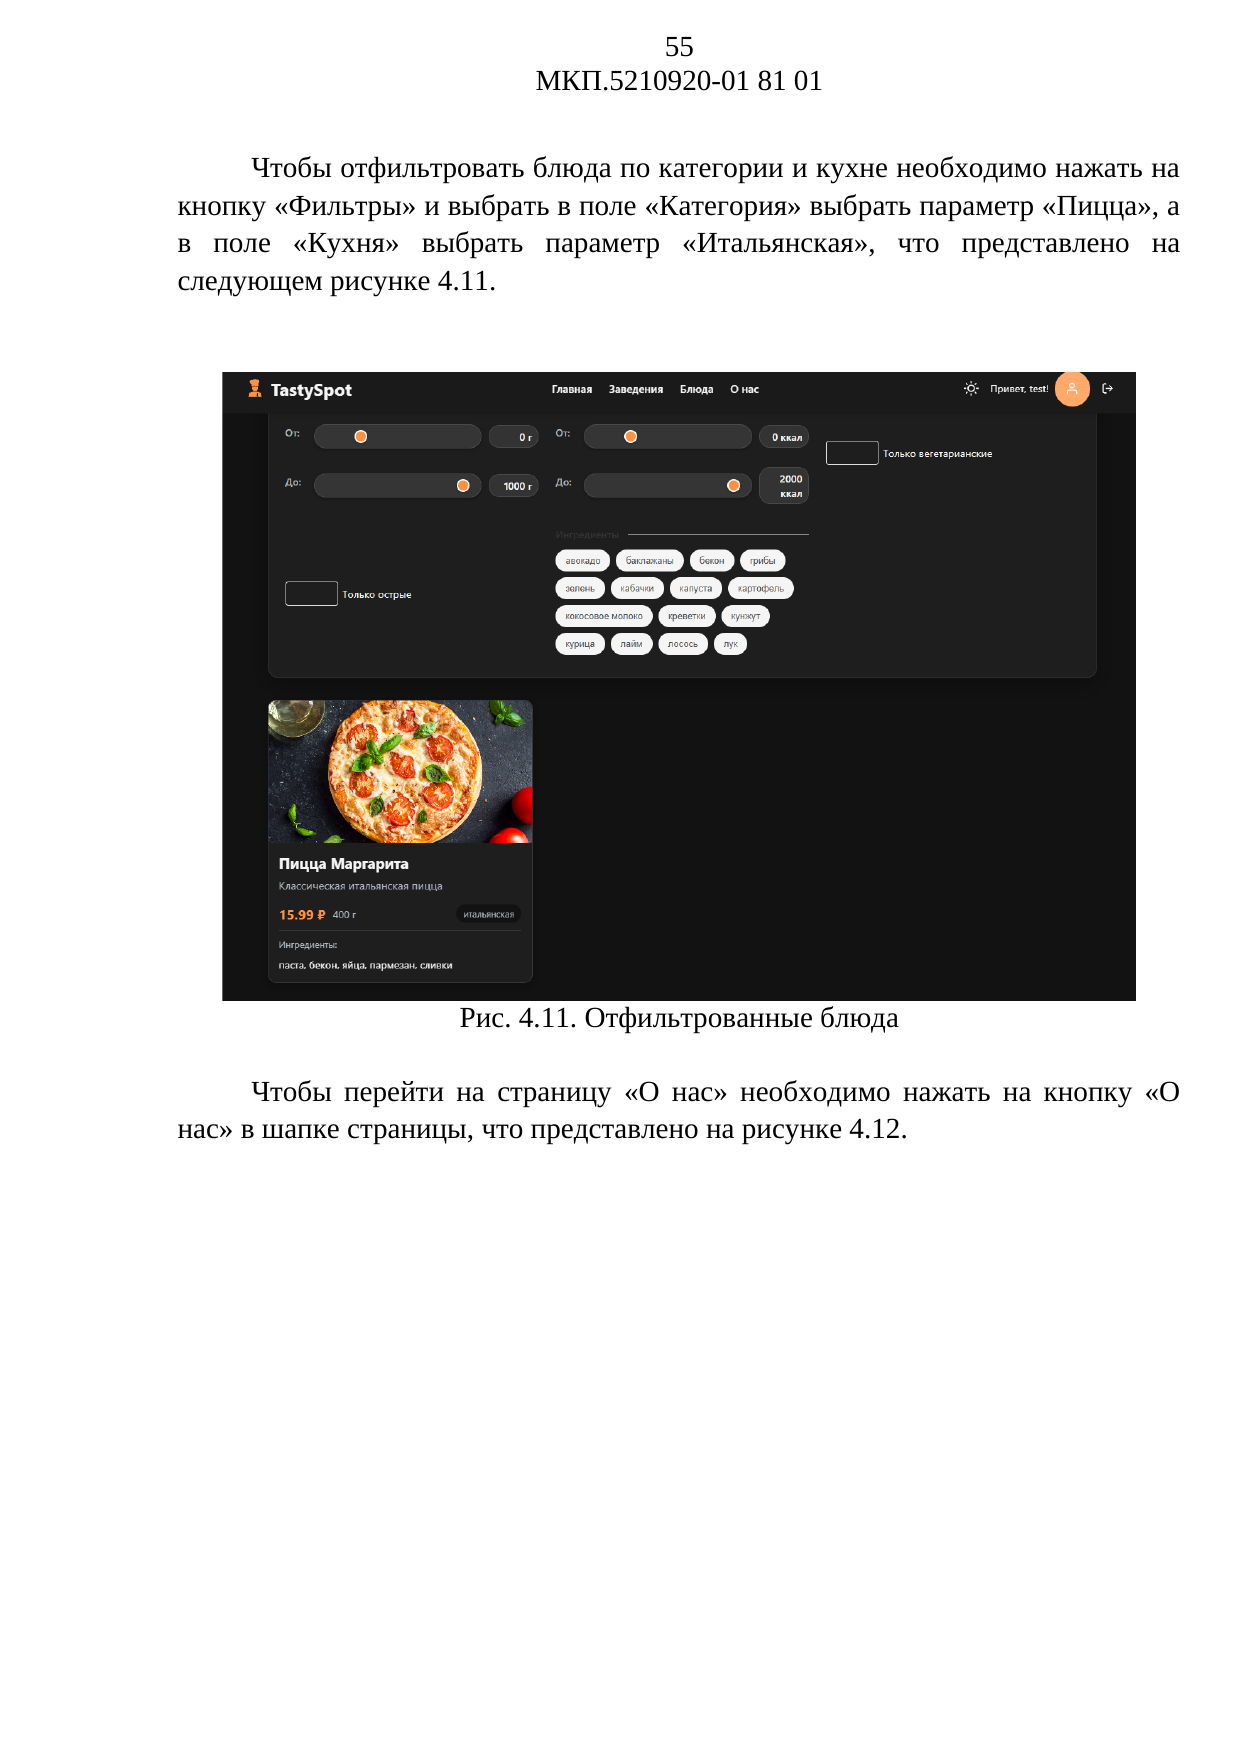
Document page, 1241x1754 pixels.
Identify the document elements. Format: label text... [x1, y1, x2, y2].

picture [222, 372, 1136, 1001]
text Чтобы перейти на страницу «О нас» необходимо нажать на кнопку «О нас» в шапке страницы, что представлено на рисунке 4.12. [177, 1071, 1181, 1146]
text Рис. 4.11. Отфильтрованные блюда [177, 1000, 1181, 1034]
text Чтобы отфильтровать блюда по категории и кухне необходимо нажать на кнопку «Фильтры» и выбрать в поле «Категория» выбрать параметр «Пицца», а в поле «Кухня» выбрать параметр «Итальянская», что представлено на следующем рисунке 4.11. [177, 148, 1181, 298]
